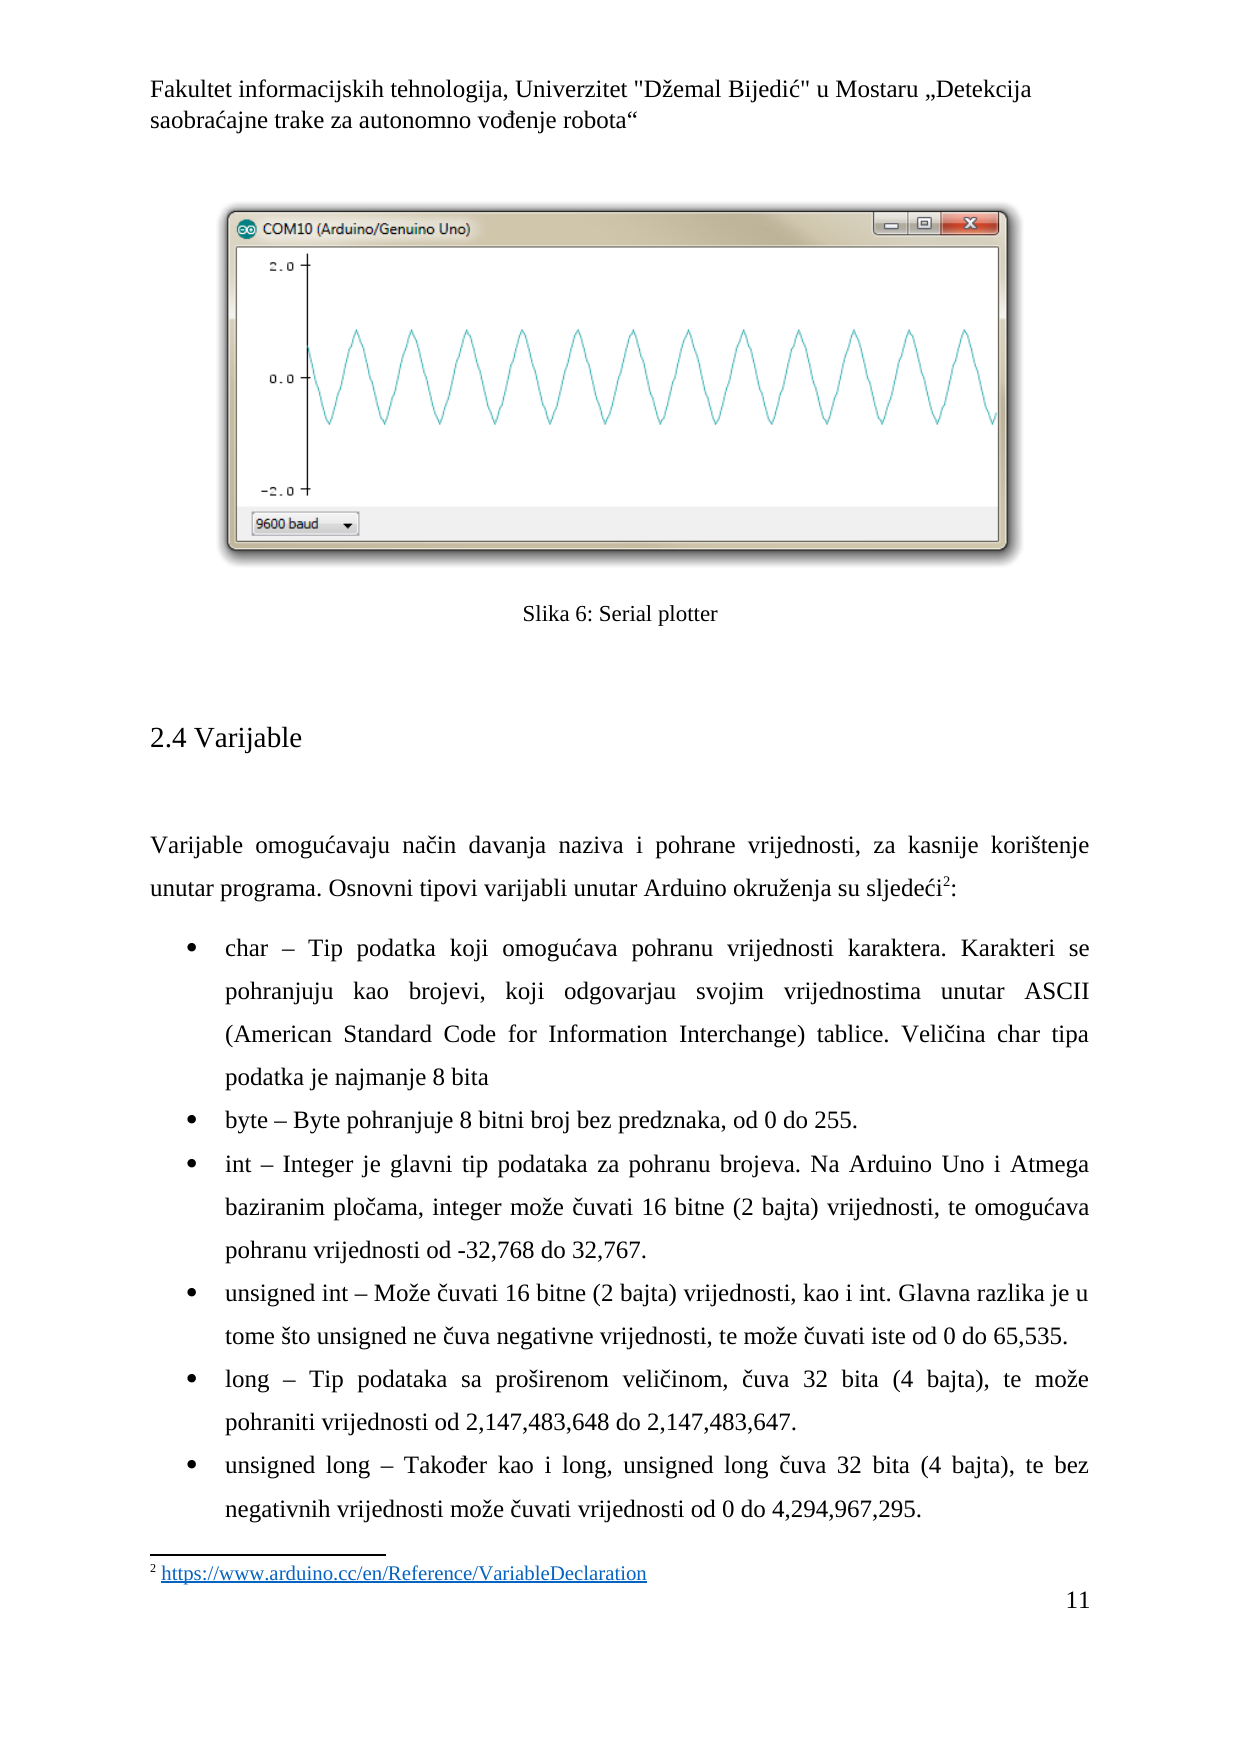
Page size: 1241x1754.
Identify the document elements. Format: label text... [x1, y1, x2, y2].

picture [216, 200, 1025, 569]
list byte – Byte pohranjuje 8 bitni broj bez predznaka, od 0 do 255. [187, 1106, 1090, 1134]
list long – Tip podataka sa proširenom veličinom, čuva 32 bita (4 bajta), te može pohraniti vrijednosti od 2,147,483,648 do 2,147,483,647. [187, 1364, 1090, 1436]
subtitle 2.4 Varijable [150, 720, 1090, 754]
list int – Integer je glavni tip podataka za pohranu brojeva. Na Arduino Uno i Atmega baziranim pločama, integer može čuvati 16 bitne (2 bajta) vrijednosti, te omogućava pohranu vrijednosti od -32,768 do 32,767. [187, 1149, 1090, 1264]
text Varijable omogućavaju način davanja naziva i pohrane vrijednosti, za kasnije korištenje unutar programa. Osnovni tipovi varijabli unutar Arduino okruženja su sljedeći: [150, 830, 1090, 902]
list unsigned int – Može čuvati 16 bitne (2 bajta) vrijednosti, kao i int. Glavna razlika je u tome što unsigned ne čuva negativne vrijednosti, te može čuvati iste od 0 do 65,535. [187, 1278, 1090, 1350]
text Slika 6: Serial plotter [150, 600, 1090, 626]
list unsigned long – Također kao i long, unsigned long čuva 32 bita (4 bajta), te bez negativnih vrijednosti može čuvati vrijednosti od 0 do 4,294,967,295. [187, 1451, 1090, 1522]
list char – Tip podatka koji omogućava pohranu vrijednosti karaktera. Karakteri se pohranjuju kao brojevi, koji odgovarjau svojim vrijednostima unutar ASCII (American Standard Code for Information Interchange) tablice. Veličina char tipa podatka je najmanje 8 bita [187, 933, 1090, 1091]
